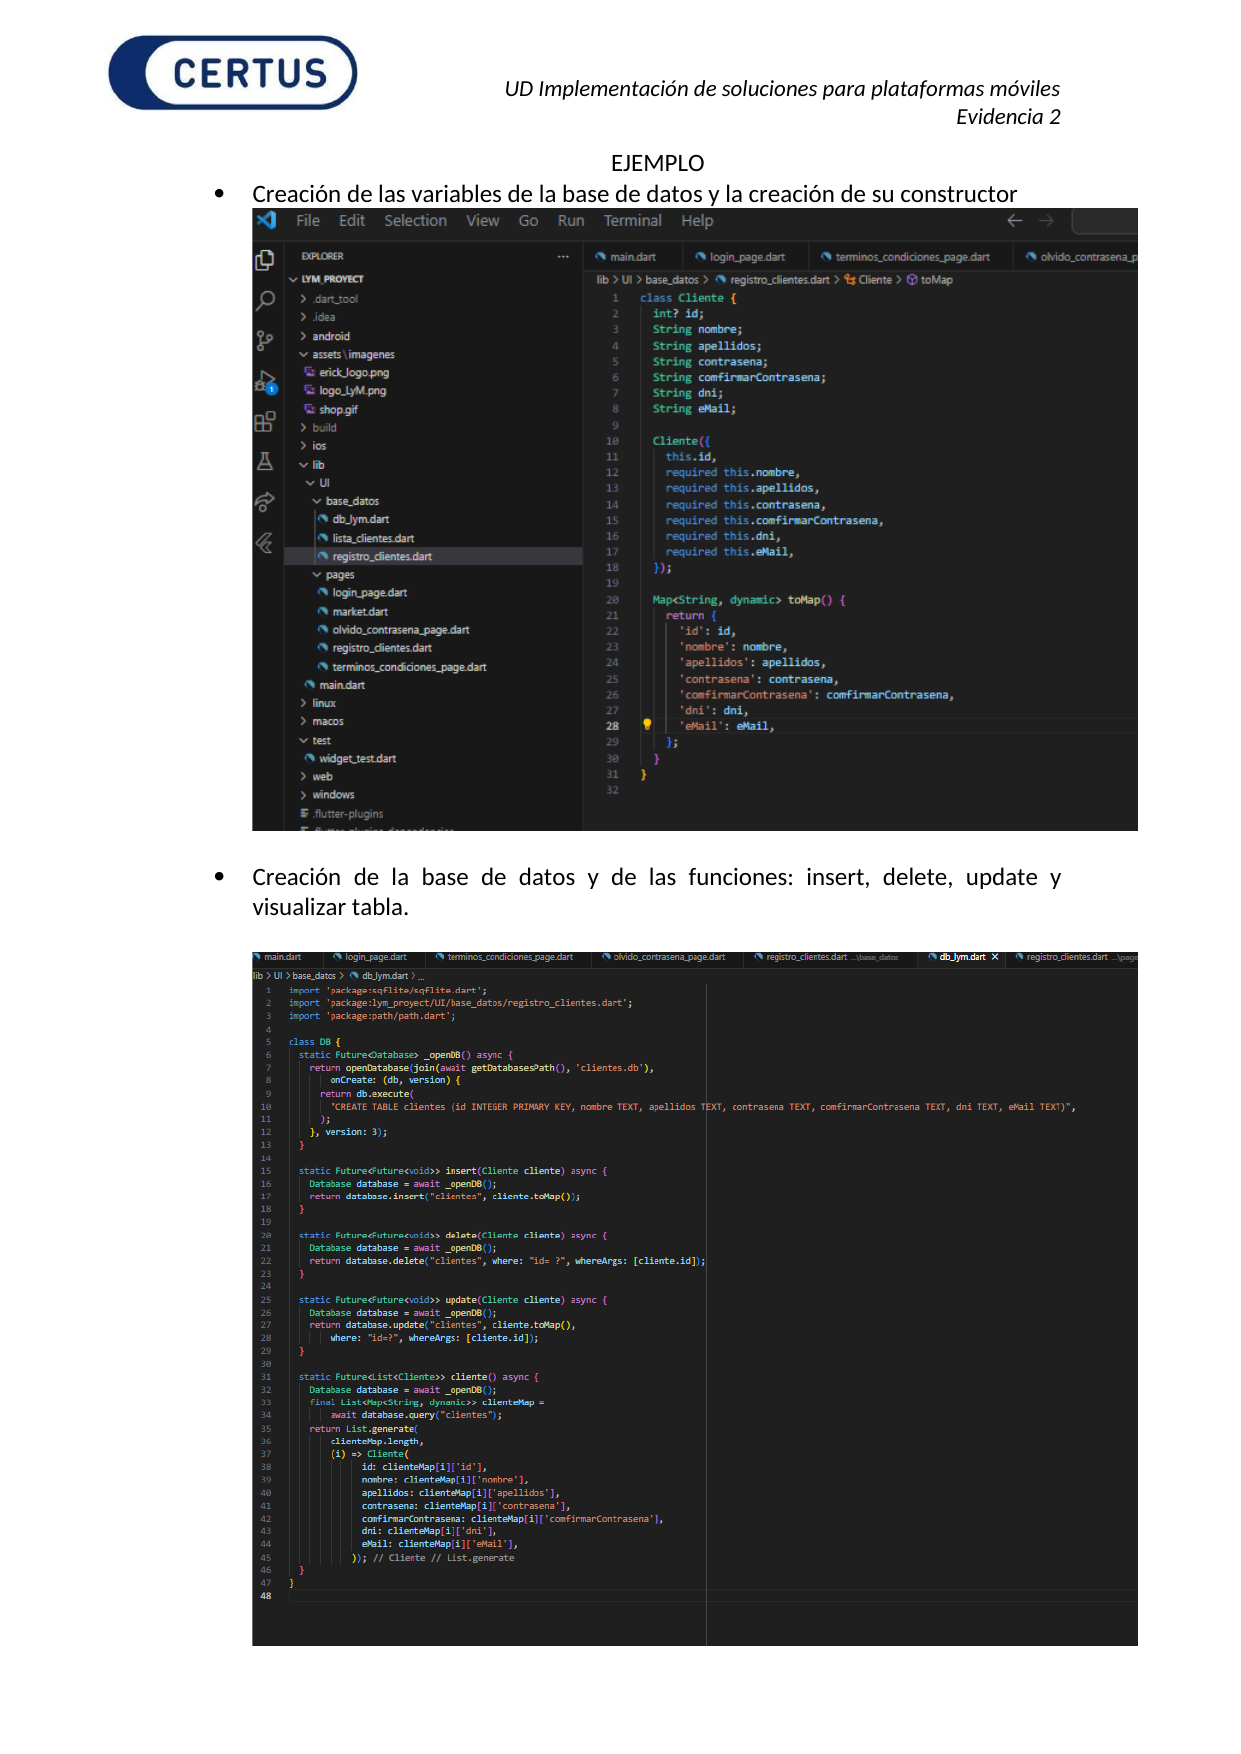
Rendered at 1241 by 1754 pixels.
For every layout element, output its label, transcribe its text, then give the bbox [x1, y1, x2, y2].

list Creación de las variables de la base de datos y la creación de su constructor [215, 178, 1063, 209]
picture [252, 952, 1138, 1646]
picture [103, 34, 359, 112]
list EJEMPLO [252, 148, 1063, 178]
picture [252, 208, 1138, 831]
list Creación de la base de datos y de las funciones: insert, delete, update y visualizar tabla. [215, 861, 1063, 922]
